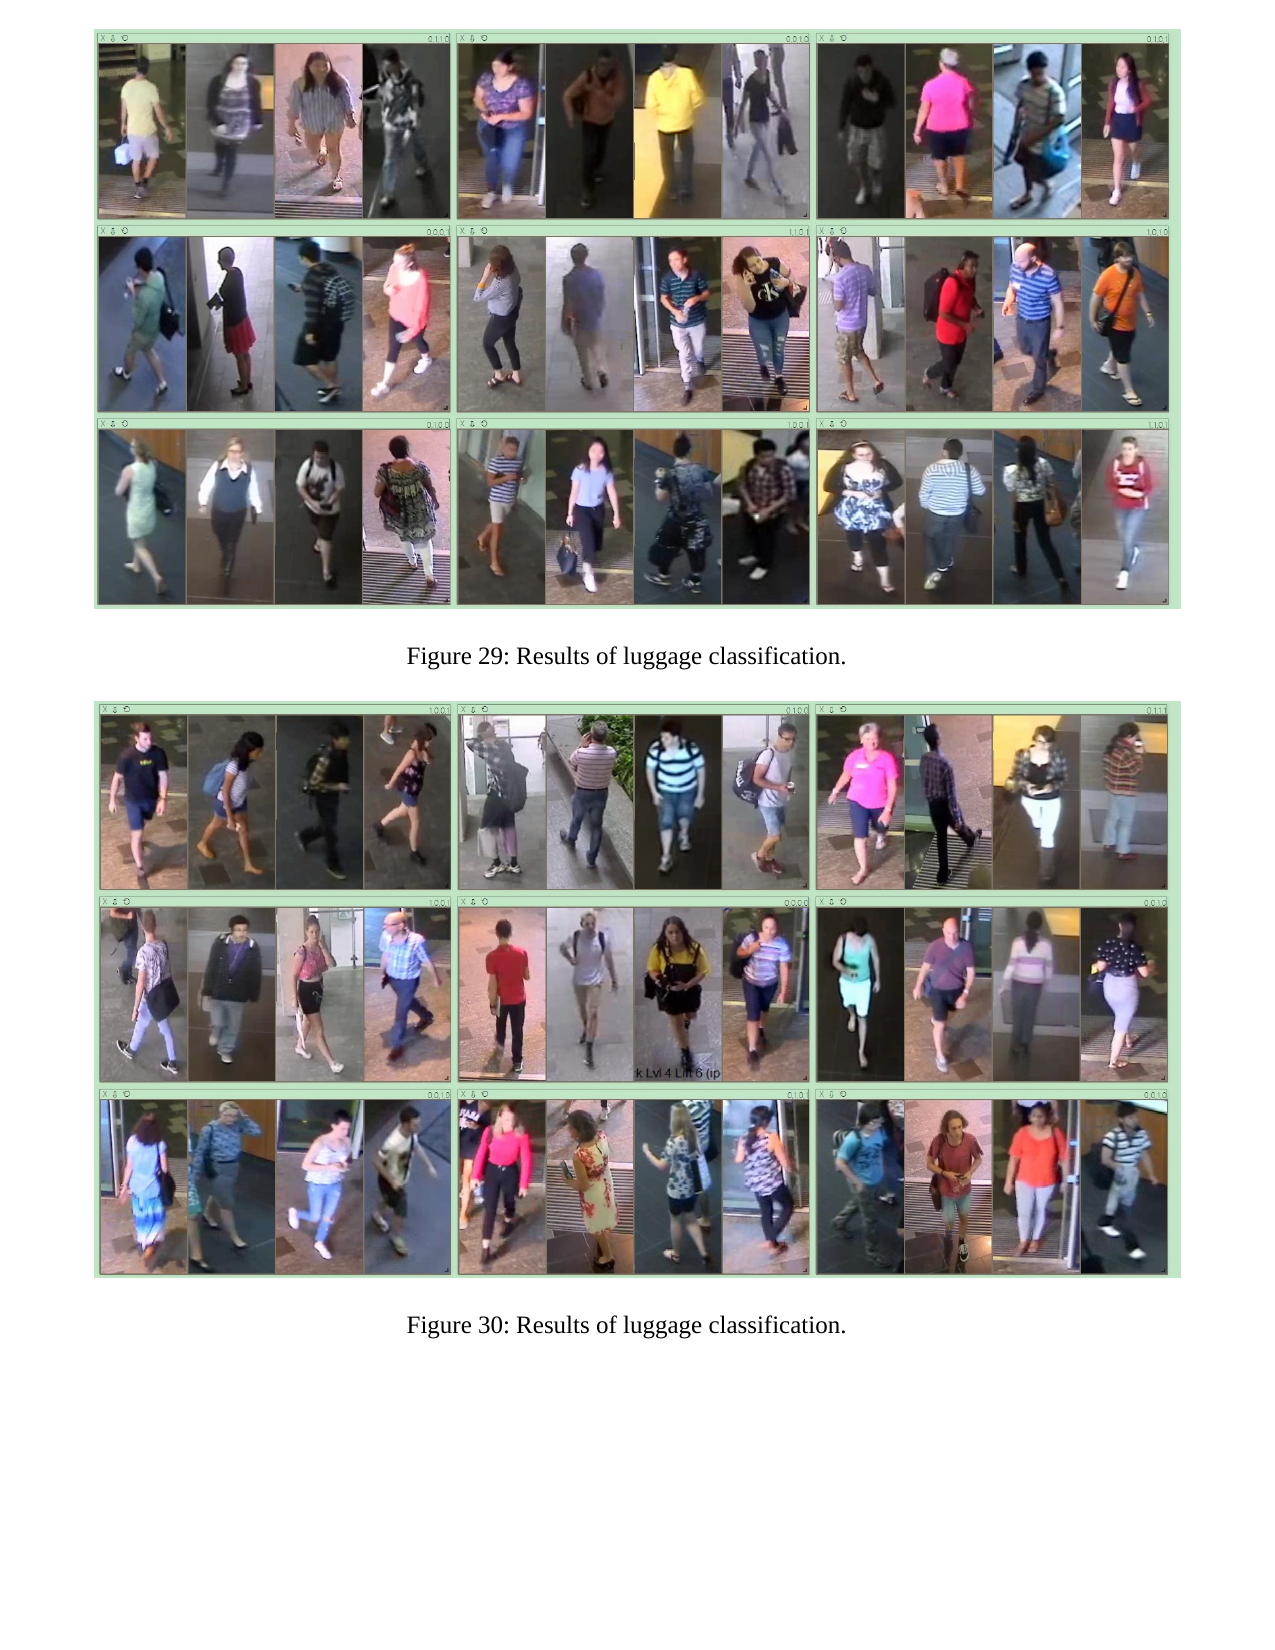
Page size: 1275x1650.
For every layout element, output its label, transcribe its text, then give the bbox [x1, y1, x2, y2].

picture [94, 701, 1181, 1278]
picture [94, 29, 1181, 609]
text Figure 29: Results of luggage classification. [406, 641, 1191, 670]
text Figure 30: Results of luggage classification. [406, 1310, 1191, 1339]
